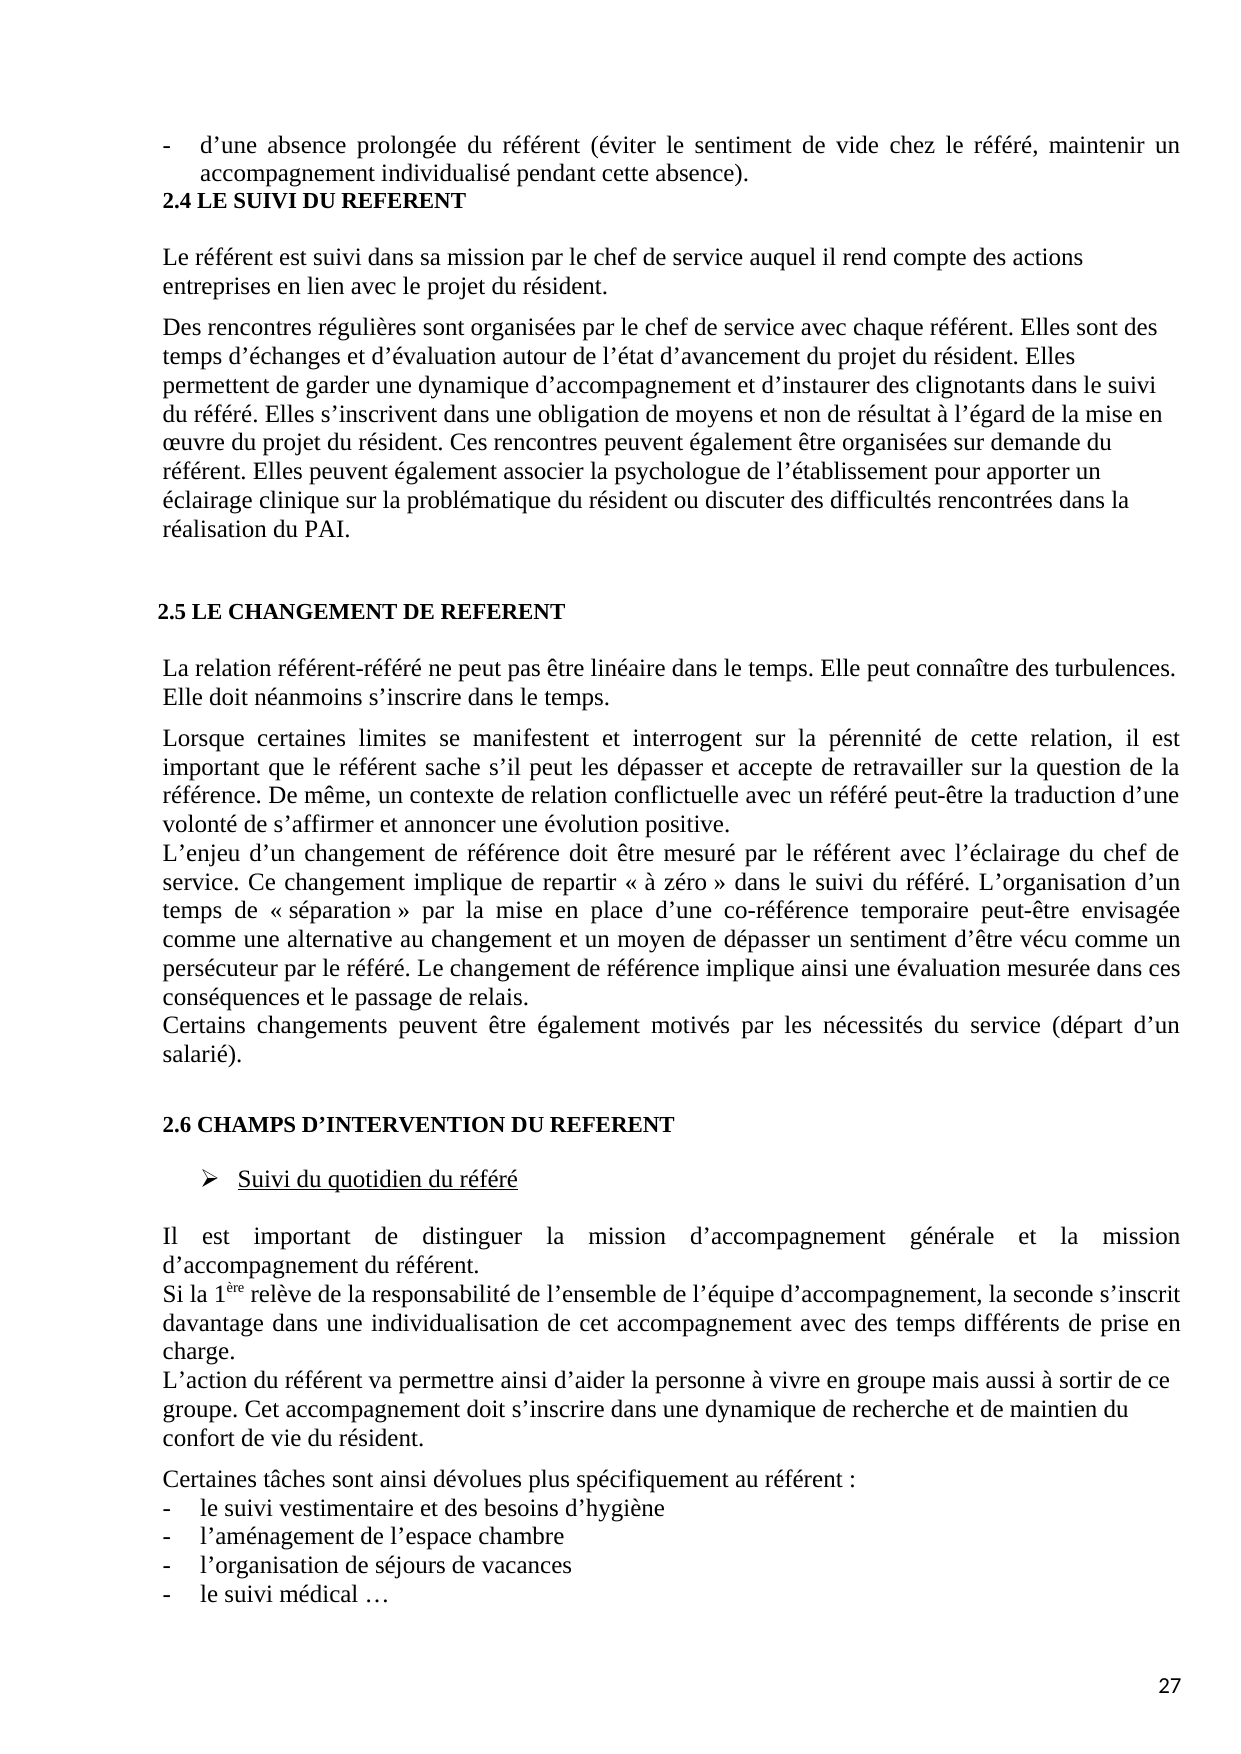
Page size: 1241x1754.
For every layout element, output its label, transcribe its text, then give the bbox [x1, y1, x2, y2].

text L’action du référent va permettre ainsi d’aider la personne à vivre en groupe mais aussi à sortir de ce groupe. Cet accompagnement doit s’inscrire dans une dynamique de recherche et de maintien du confort de vie du résident. [162, 1365, 1181, 1451]
text Des rencontres régulières sont organisées par le chef de service avec chaque référent. Elles sont des temps d’échanges et d’évaluation autour de l’état d’avancement du projet du résident. Elles permettent de garder une dynamique d’accompagnement et d’instaurer des clignotants dans le suivi du référé. Elles s’inscrivent dans une obligation de moyens et non de résultat à l’égard de la mise en œuvre du projet du résident. Ces rencontres peuvent également être organisées sur demande du référent. Elles peuvent également associer la psychologue de l’établissement pour apporter un éclairage clinique sur la problématique du résident ou discuter des difficultés rencontrées dans la réalisation du PAI. [162, 312, 1181, 542]
text 2.4 LE SUIVI DU REFERENT [162, 187, 1181, 214]
text Il est important de distinguer la mission d’accompagnement générale et la mission d’accompagnement du référent. [162, 1221, 1181, 1279]
list l’organisation de séjours de vacances [162, 1550, 1181, 1579]
text Lorsque certaines limites se manifestent et interrogent sur la pérennité de cette relation, il est important que le référent sache s’il peut les dépasser et accepte de retravailler sur la question de la référence. De même, un contexte de relation conflictuelle avec un référé peut-être la traduction d’une volonté de s’affirmer et annoncer une évolution positive. [162, 723, 1181, 838]
list l’aménagement de l’espace chambre [162, 1521, 1181, 1550]
text Certains changements peuvent être également motivés par les nécessités du service (départ d’un salarié). [162, 1011, 1181, 1068]
list le suivi médical … [162, 1579, 1181, 1608]
list Suivi du quotidien du référé [200, 1164, 1181, 1193]
text Certaines tâches sont ainsi dévolues plus spécifiquement au référent : [89, 1464, 1181, 1493]
text 2.5 LE CHANGEMENT DE REFERENT [89, 598, 1181, 624]
text L’enjeu d’un changement de référence doit être mesuré par le référent avec l’éclairage du chef de service. Ce changement implique de repartir « à zéro » dans le suivi du référé. L’organisation d’un temps de « séparation » par la mise en place d’une co-référence temporaire peut-être envisagée comme une alternative au changement et un moyen de dépasser un sentiment d’être vécu comme un persécuteur par le référé. Le changement de référence implique ainsi une évaluation mesurée dans ces conséquences et le passage de relais. [162, 838, 1181, 1011]
list le suivi vestimentaire et des besoins d’hygiène [162, 1493, 1181, 1521]
text 2.6 CHAMPS D’INTERVENTION DU REFERENT [89, 1111, 1181, 1138]
text Le référent est suivi dans sa mission par le chef de service auquel il rend compte des actions entreprises en lien avec le projet du résident. [162, 242, 1181, 300]
text La relation référent-référé ne peut pas être linéaire dans le temps. Elle peut connaître des turbulences. Elle doit néanmoins s’inscrire dans le temps. [162, 653, 1181, 711]
text Si la 1ère relève de la responsabilité de l’ensemble de l’équipe d’accompagnement, la seconde s’inscrit davantage dans une individualisation de cet accompagnement avec des temps différents de prise en charge. [162, 1279, 1181, 1365]
list d’une absence prolongée du référent (éviter le sentiment de vide chez le référé, maintenir un accompagnement individualisé pendant cette absence). [162, 130, 1181, 187]
